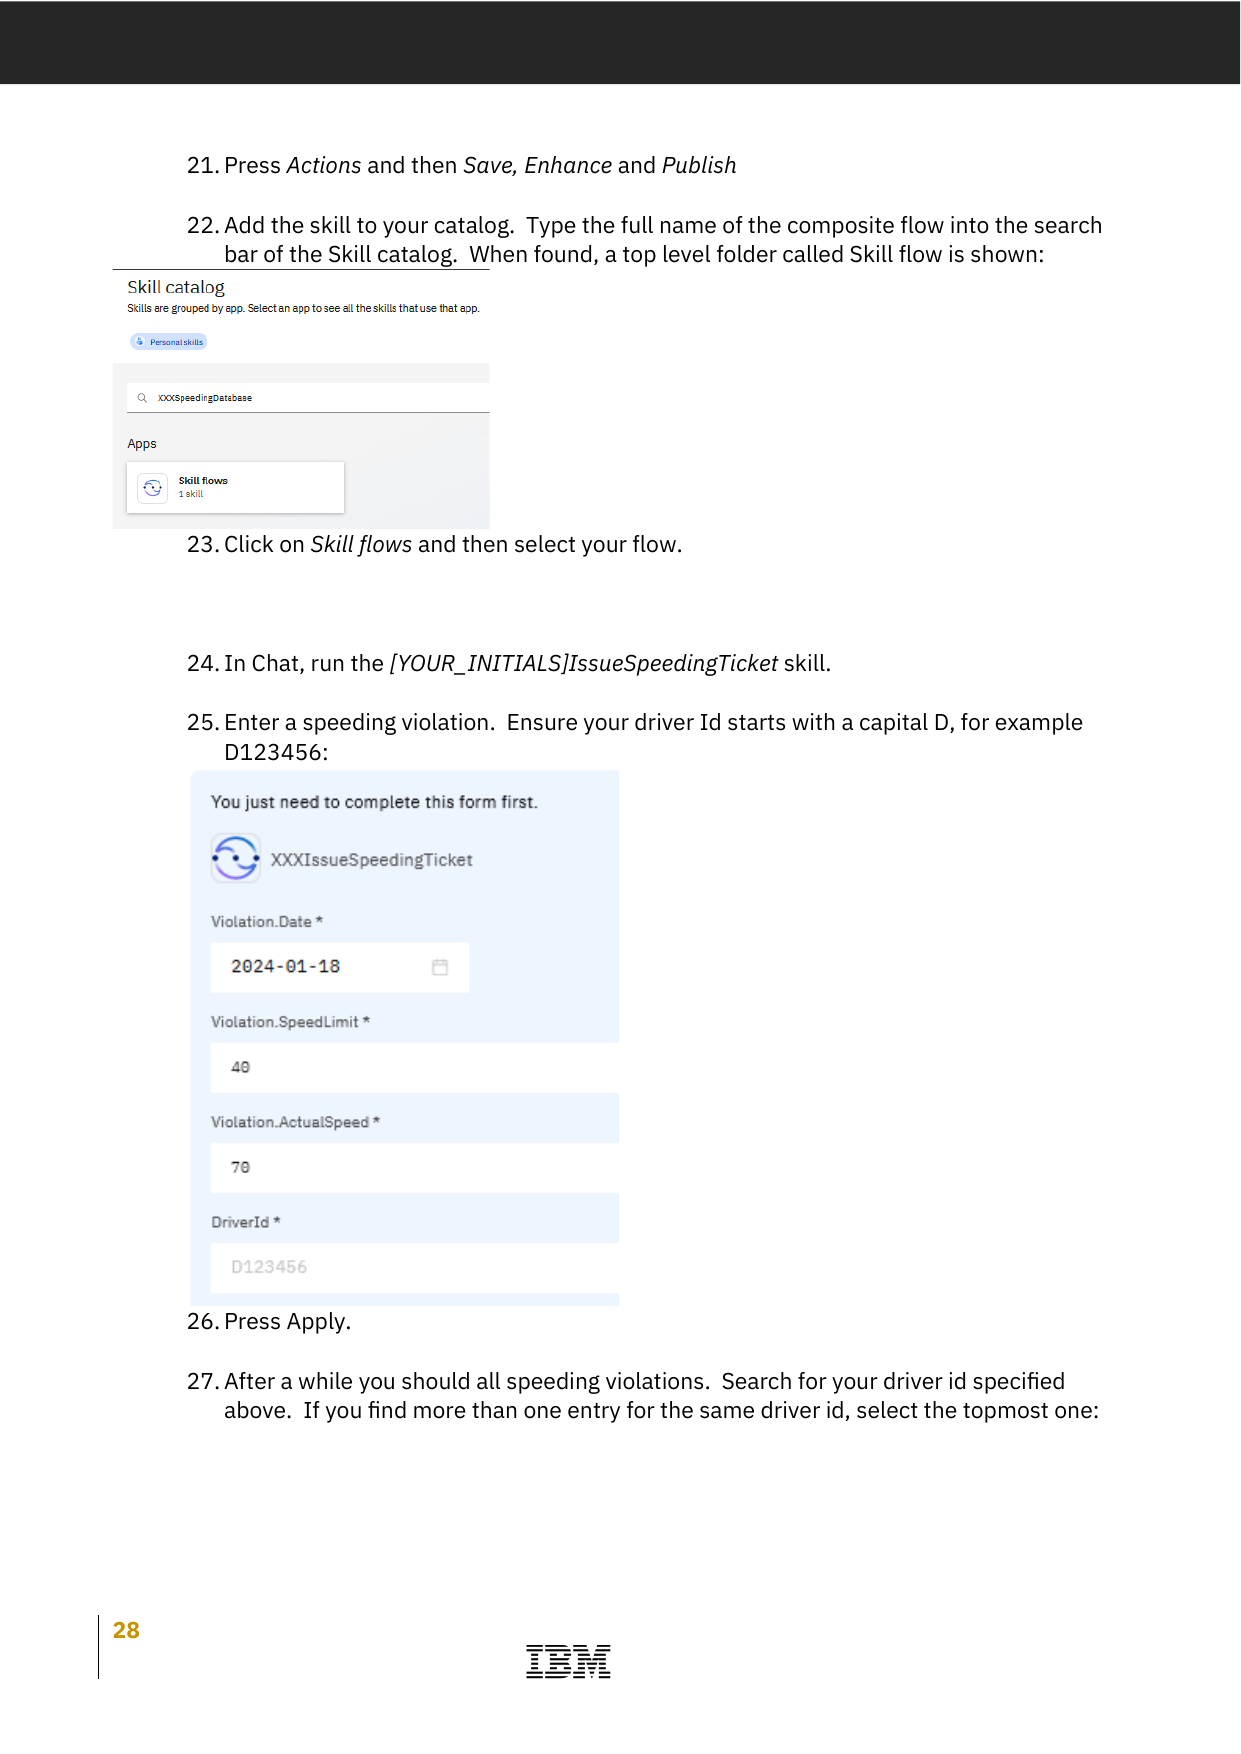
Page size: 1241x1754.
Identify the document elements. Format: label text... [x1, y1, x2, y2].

list Press Actions and then Save, Enhance and Publish [186, 150, 1128, 180]
list After a while you should all speeding violations. Search for your driver id specified above. If you find more than one entry for the same driver id, select the topmost one: [186, 1366, 1128, 1425]
list In Chat, run the [YOUR_INITIALS]IssueSpeedingTicket skill. [186, 648, 1128, 677]
list Click on Skill flows and then select your flow. [186, 528, 1128, 558]
list Enter a speeding violation. Ensure your driver Id starts with a capital D, for example D123456: [186, 707, 1128, 767]
picture [526, 1645, 611, 1679]
picture [112, 269, 490, 529]
picture [186, 766, 620, 1306]
list Press Apply. [186, 1306, 1128, 1336]
list Add the skill to your catalog. Type the full name of the composite flow into the search bar of the Skill catalog. When found, a top level folder called Skill flow is shown: [186, 209, 1128, 269]
